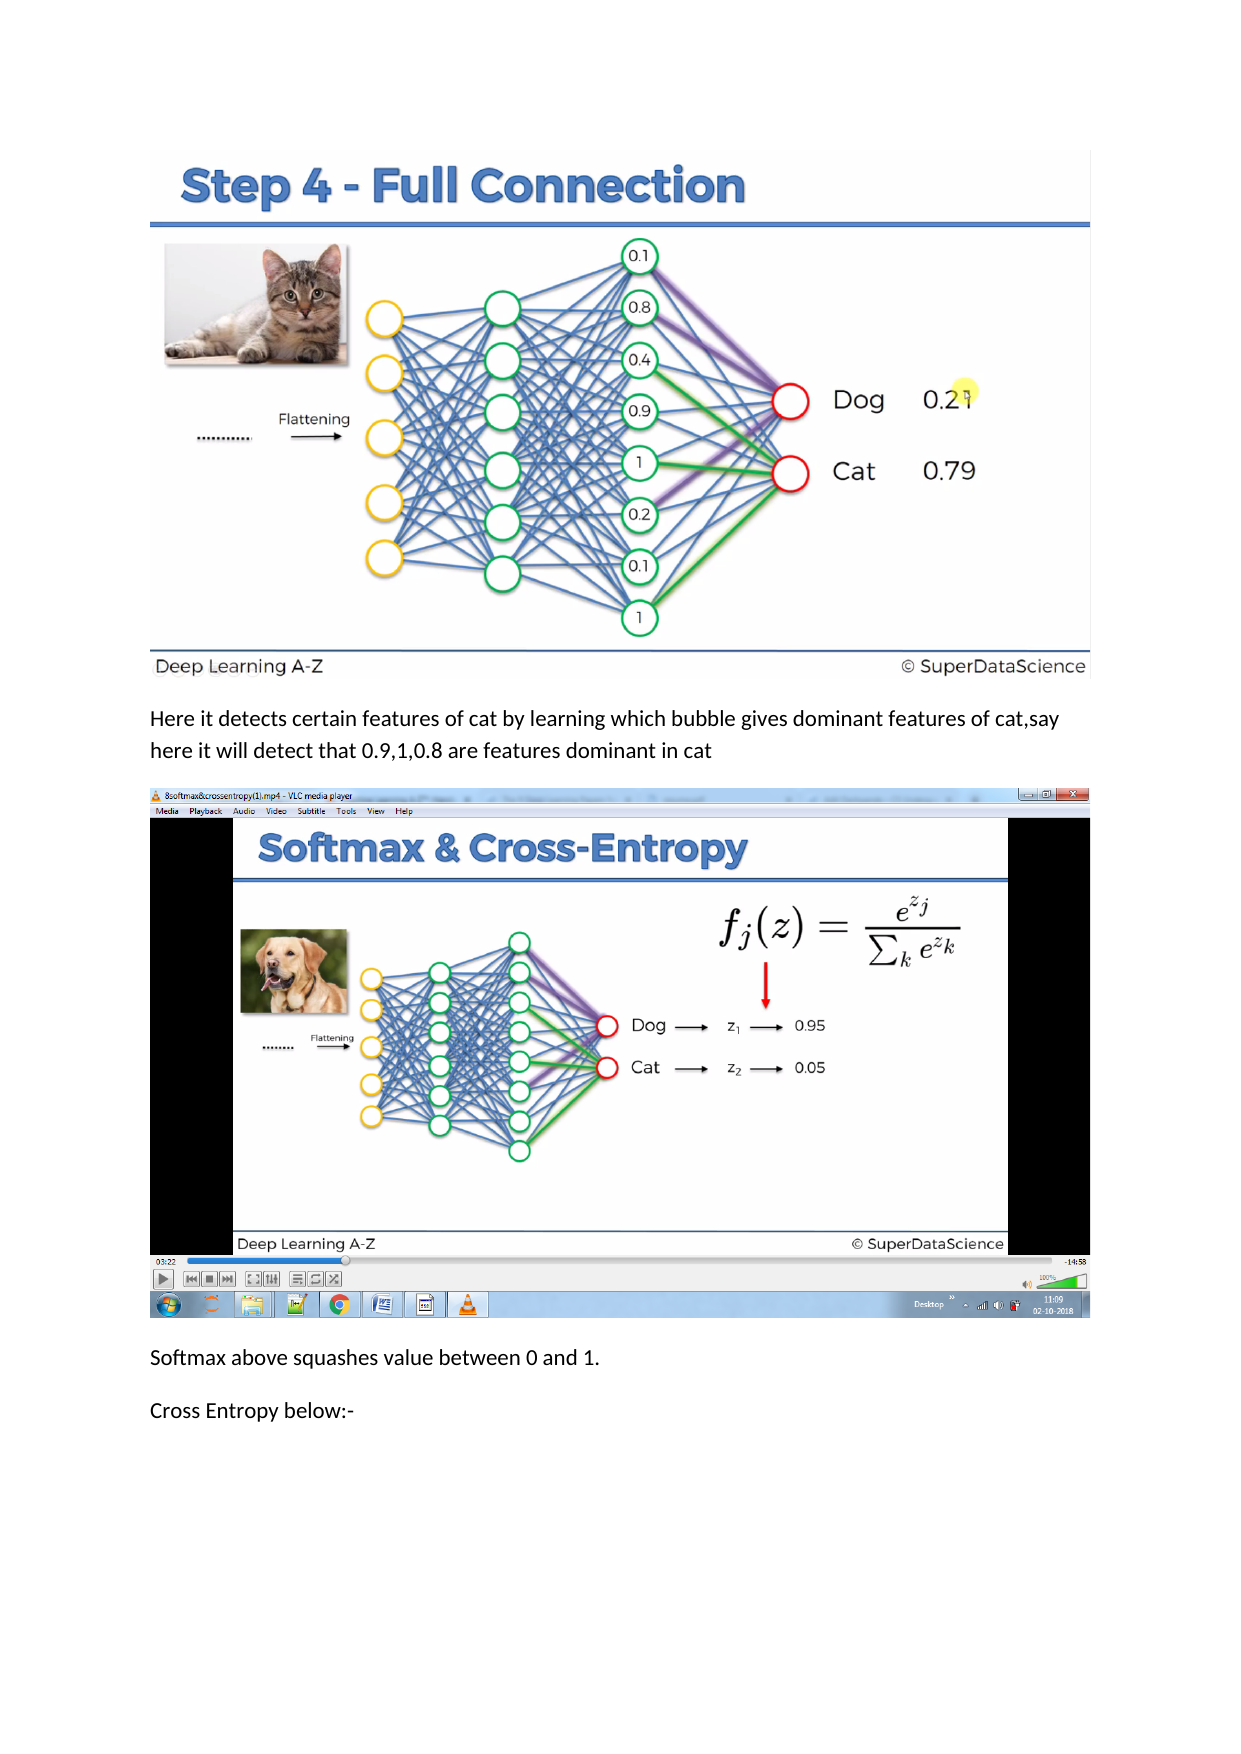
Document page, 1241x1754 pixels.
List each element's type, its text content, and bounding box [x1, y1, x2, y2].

text Softmax above squashes value between 0 and 1. [150, 1343, 1090, 1371]
picture [150, 788, 1091, 1318]
picture [150, 150, 1091, 679]
text Cross Entropy below:- [150, 1396, 1090, 1424]
text Here it detects certain features of cat by learning which bubble gives dominant features of cat,say here it will detect that 0.9,1,0.8 are features dominant in cat [150, 704, 1090, 764]
